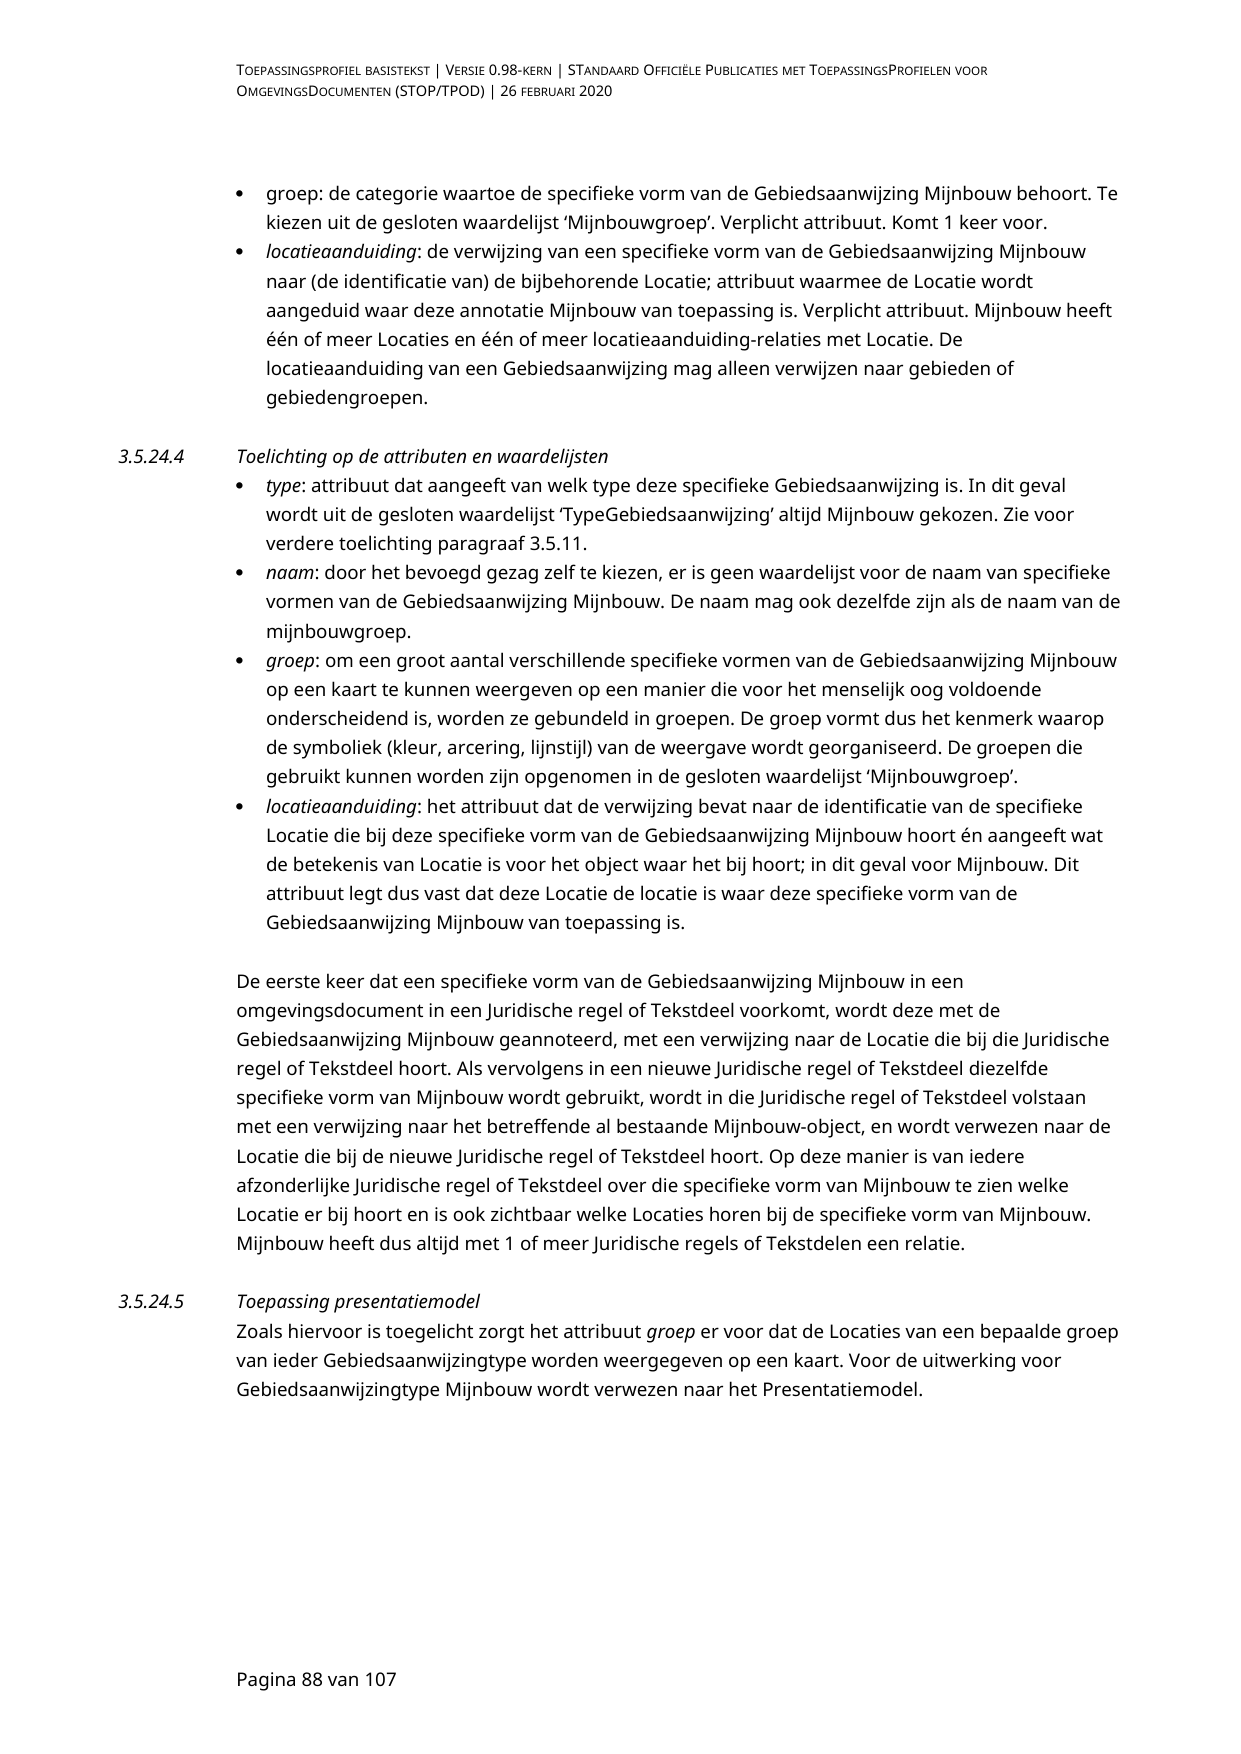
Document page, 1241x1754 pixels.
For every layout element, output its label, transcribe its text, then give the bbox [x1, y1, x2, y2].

text locatieaanduiding: de verwijzing van een specifieke vorm van de Gebiedsaanwijzing Mijnbouw naar (de identificatie van) de bijbehorende Locatie; attribuut waarmee de Locatie wordt aangeduid waar deze annotatie Mijnbouw van toepassing is. Verplicht attribuut. Mijnbouw heeft één of meer Locaties en één of meer locatieaanduiding-relaties met Locatie. De locatieaanduiding van een Gebiedsaanwijzing mag alleen verwijzen naar gebieden of gebiedengroepen. [236, 236, 1122, 411]
text Zoals hiervoor is toegelicht zorgt het attribuut groep er voor dat de Locaties van een bepaalde groep van ieder Gebiedsaanwijzingtype worden weergegeven op een kaart. Voor de uitwerking voor Gebiedsaanwijzingtype Mijnbouw wordt verwezen naar het Presentatiemodel. [236, 1315, 1122, 1402]
text groep: om een groot aantal verschillende specifieke vormen van de Gebiedsaanwijzing Mijnbouw op een kaart te kunnen weergeven op een manier die voor het menselijk oog voldoende onderscheidend is, worden ze gebundeld in groepen. De groep vormt dus het kenmerk waarop de symboliek (kleur, arcering, lijnstijl) van de weergave wordt georganiseerd. De groepen die gebruikt kunnen worden zijn opgenomen in de gesloten waardelijst ‘Mijnbouwgroep’. [236, 644, 1122, 790]
text locatieaanduiding: het attribuut dat de verwijzing bevat naar de identificatie van de specifieke Locatie die bij deze specifieke vorm van de Gebiedsaanwijzing Mijnbouw hoort én aangeeft wat de betekenis van Locatie is voor het object waar het bij hoort; in dit geval voor Mijnbouw. Dit attribuut legt dus vast dat deze Locatie de locatie is waar deze specifieke vorm van de Gebiedsaanwijzing Mijnbouw van toepassing is. [236, 790, 1122, 936]
text type: attribuut dat aangeeft van welk type deze specifieke Gebiedsaanwijzing is. In dit geval wordt uit de gesloten waardelijst ‘TypeGebiedsaanwijzing’ altijd Mijnbouw gekozen. Zie voor verdere toelichting paragraaf 6.5.11. [236, 469, 1122, 556]
subtitle Toepassing presentatiemodel [118, 1286, 1122, 1315]
text naam: door het bevoegd gezag zelf te kiezen, er is geen waardelijst voor de naam van specifieke vormen van de Gebiedsaanwijzing Mijnbouw. De naam mag ook dezelfde zijn als de naam van de mijnbouwgroep. [236, 556, 1122, 644]
text groep: de categorie waartoe de specifieke vorm van de Gebiedsaanwijzing Mijnbouw behoort. Te kiezen uit de gesloten waardelijst ‘Mijnbouwgroep’. Verplicht attribuut. Komt 1 keer voor. [236, 177, 1122, 236]
subtitle Toelichting op de attributen en waardelijsten [118, 440, 1122, 469]
text De eerste keer dat een specifieke vorm van de Gebiedsaanwijzing Mijnbouw in een omgevingsdocument in een Juridische regel of Tekstdeel voorkomt, wordt deze met de Gebiedsaanwijzing Mijnbouw geannoteerd, met een verwijzing naar de Locatie die bij die Juridische regel of Tekstdeel hoort. Als vervolgens in een nieuwe Juridische regel of Tekstdeel diezelfde specifieke vorm van Mijnbouw wordt gebruikt, wordt in die Juridische regel of Tekstdeel volstaan met een verwijzing naar het betreffende al bestaande Mijnbouw-object, en wordt verwezen naar de Locatie die bij de nieuwe Juridische regel of Tekstdeel hoort. Op deze manier is van iedere afzonderlijke Juridische regel of Tekstdeel over die specifieke vorm van Mijnbouw te zien welke Locatie er bij hoort en is ook zichtbaar welke Locaties horen bij de specifieke vorm van Mijnbouw. Mijnbouw heeft dus altijd met 1 of meer Juridische regels of Tekstdelen een relatie. [236, 965, 1122, 1256]
